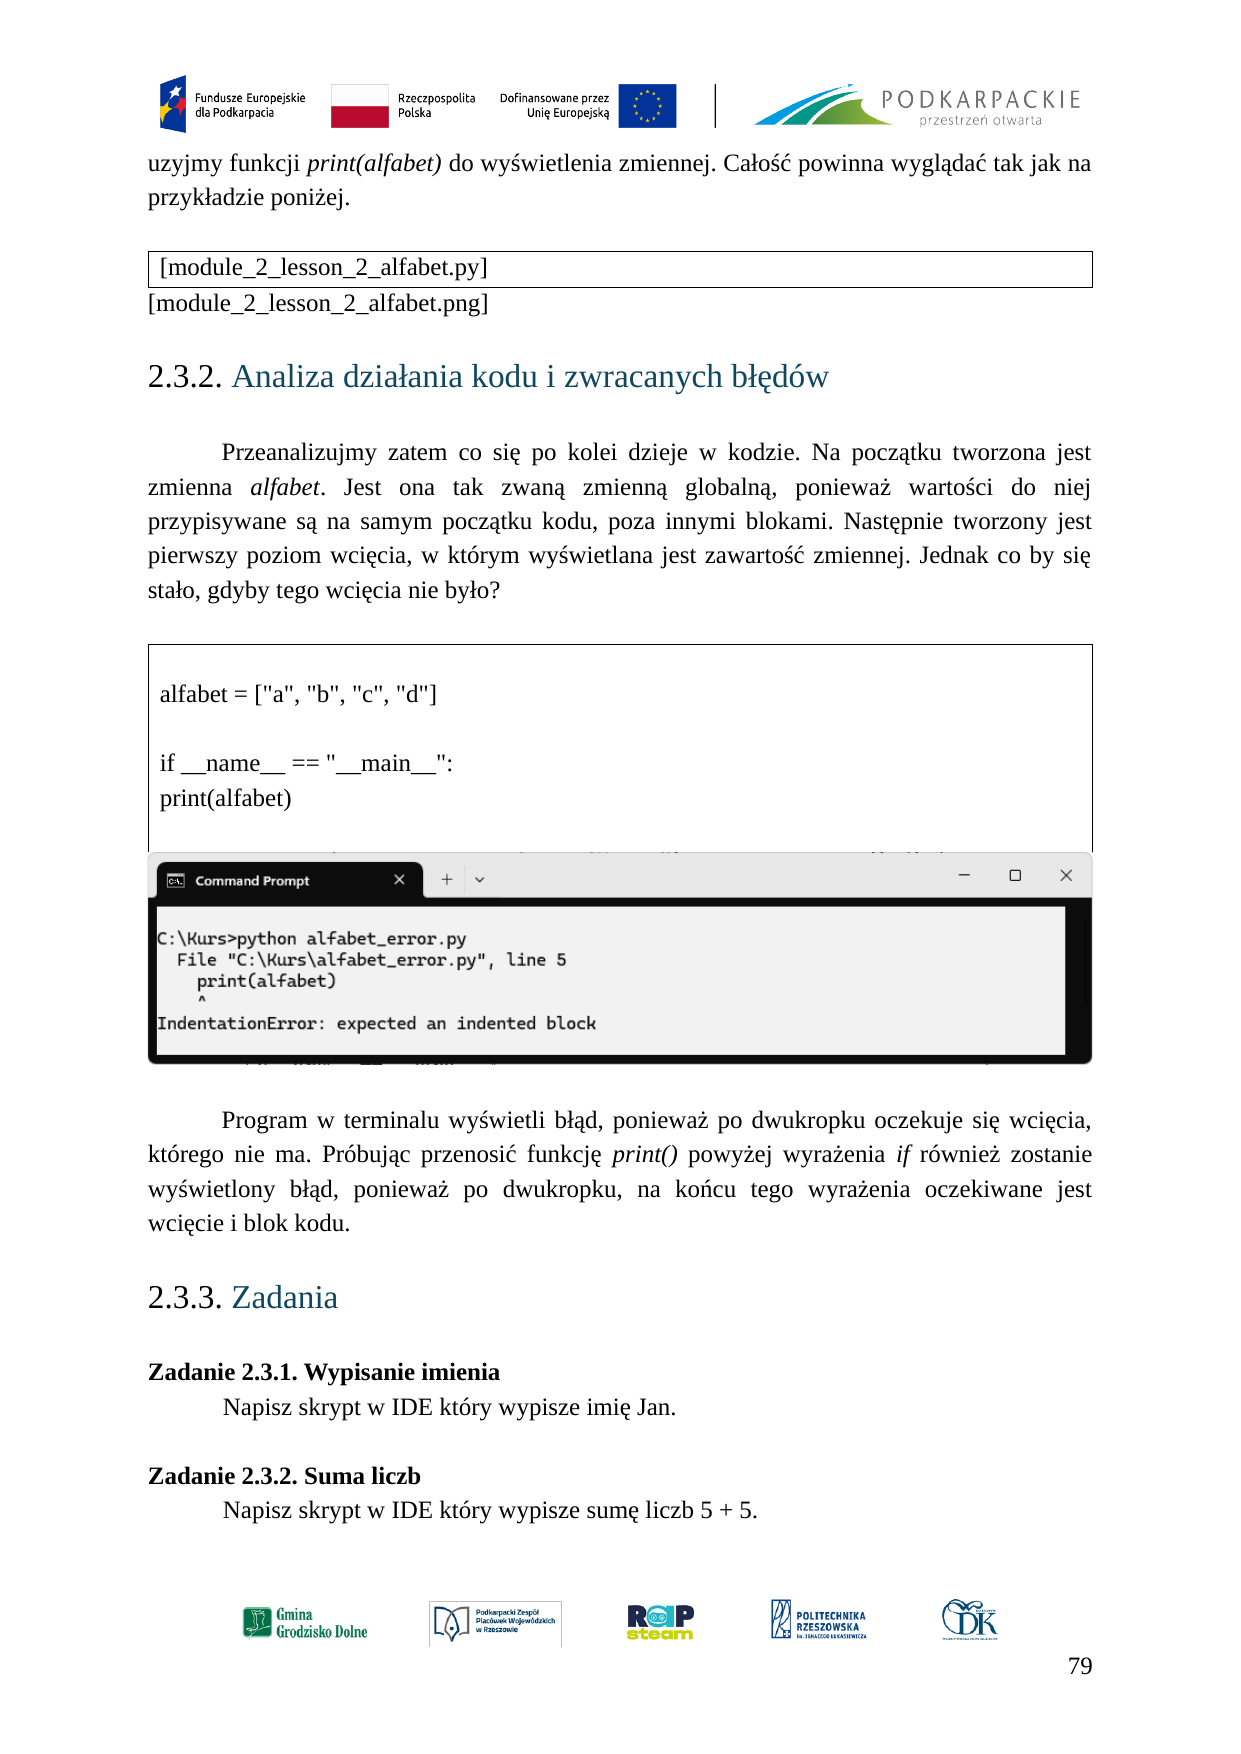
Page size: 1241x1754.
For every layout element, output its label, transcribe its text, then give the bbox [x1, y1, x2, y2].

subtitle Zadania [148, 1277, 1092, 1315]
text Program w terminalu wyświetli błąd, ponieważ po dwukropku oczekuje się wcięcia, którego nie ma. Próbując przenosić funkcję print() powyżej wyrażenia if również zostanie wyświetlony błąd, ponieważ po dwukropku, na końcu tego wyrażenia oczekiwane jest wcięcie i blok kodu. [148, 1105, 1092, 1237]
picture [147, 60, 1093, 148]
list Napisz skrypt w IDE który wypisze imię Jan. [223, 1392, 1092, 1421]
picture [242, 1585, 998, 1652]
picture [147, 852, 1093, 1065]
subtitle Analiza działania kodu i zwracanych błędów [148, 357, 1092, 395]
list Napisz skrypt w IDE który wypisze sumę liczb 5 + 5. [223, 1495, 1092, 1524]
text Zadanie 2.3.2. Suma liczb [148, 1461, 1092, 1490]
text Przeanalizujmy zatem co się po kolei dzieje w kodzie. Na początku tworzona jest zmienna alfabet. Jest ona tak zwaną zmienną globalną, ponieważ wartości do niej przypisywane są na samym początku kodu, poza innymi blokami. Następnie tworzony jest pierwszy poziom wcięcia, w którym wyświetlana jest zawartość zmiennej. Jednak co by się stało, gdyby tego wcięcia nie było? [148, 437, 1092, 604]
text Zadanie 2.3.1. Wypisanie imienia [148, 1357, 1092, 1386]
table_header alfabet = ["a", "b", "c", "d"] if __name__ == "__main__": print(alfabet) [149, 645, 1092, 852]
table_header [module_2_lesson_2_alfabet.py] [149, 252, 1092, 287]
text [module_2_lesson_2_alfabet.png] [148, 288, 1092, 316]
